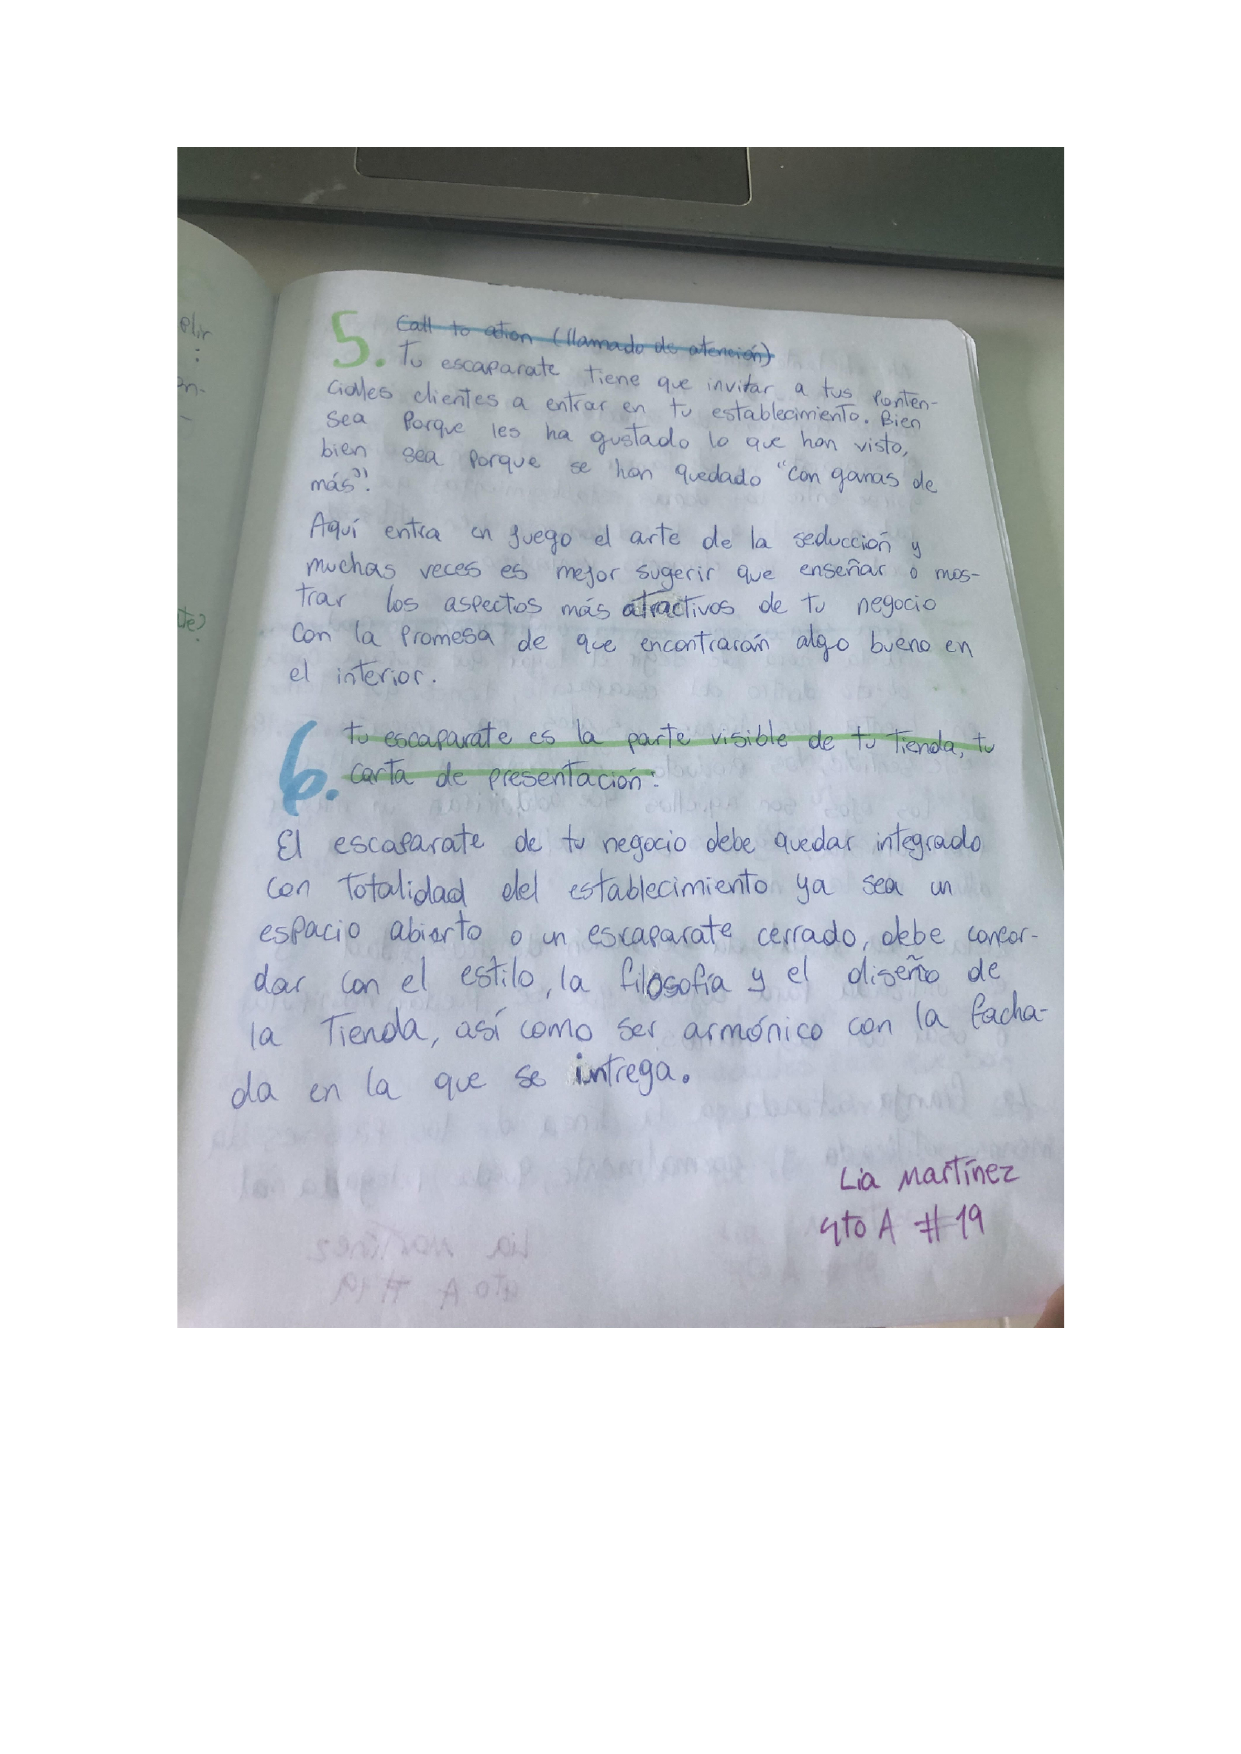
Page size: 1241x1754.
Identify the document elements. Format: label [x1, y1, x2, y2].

picture [177, 147, 1065, 1328]
